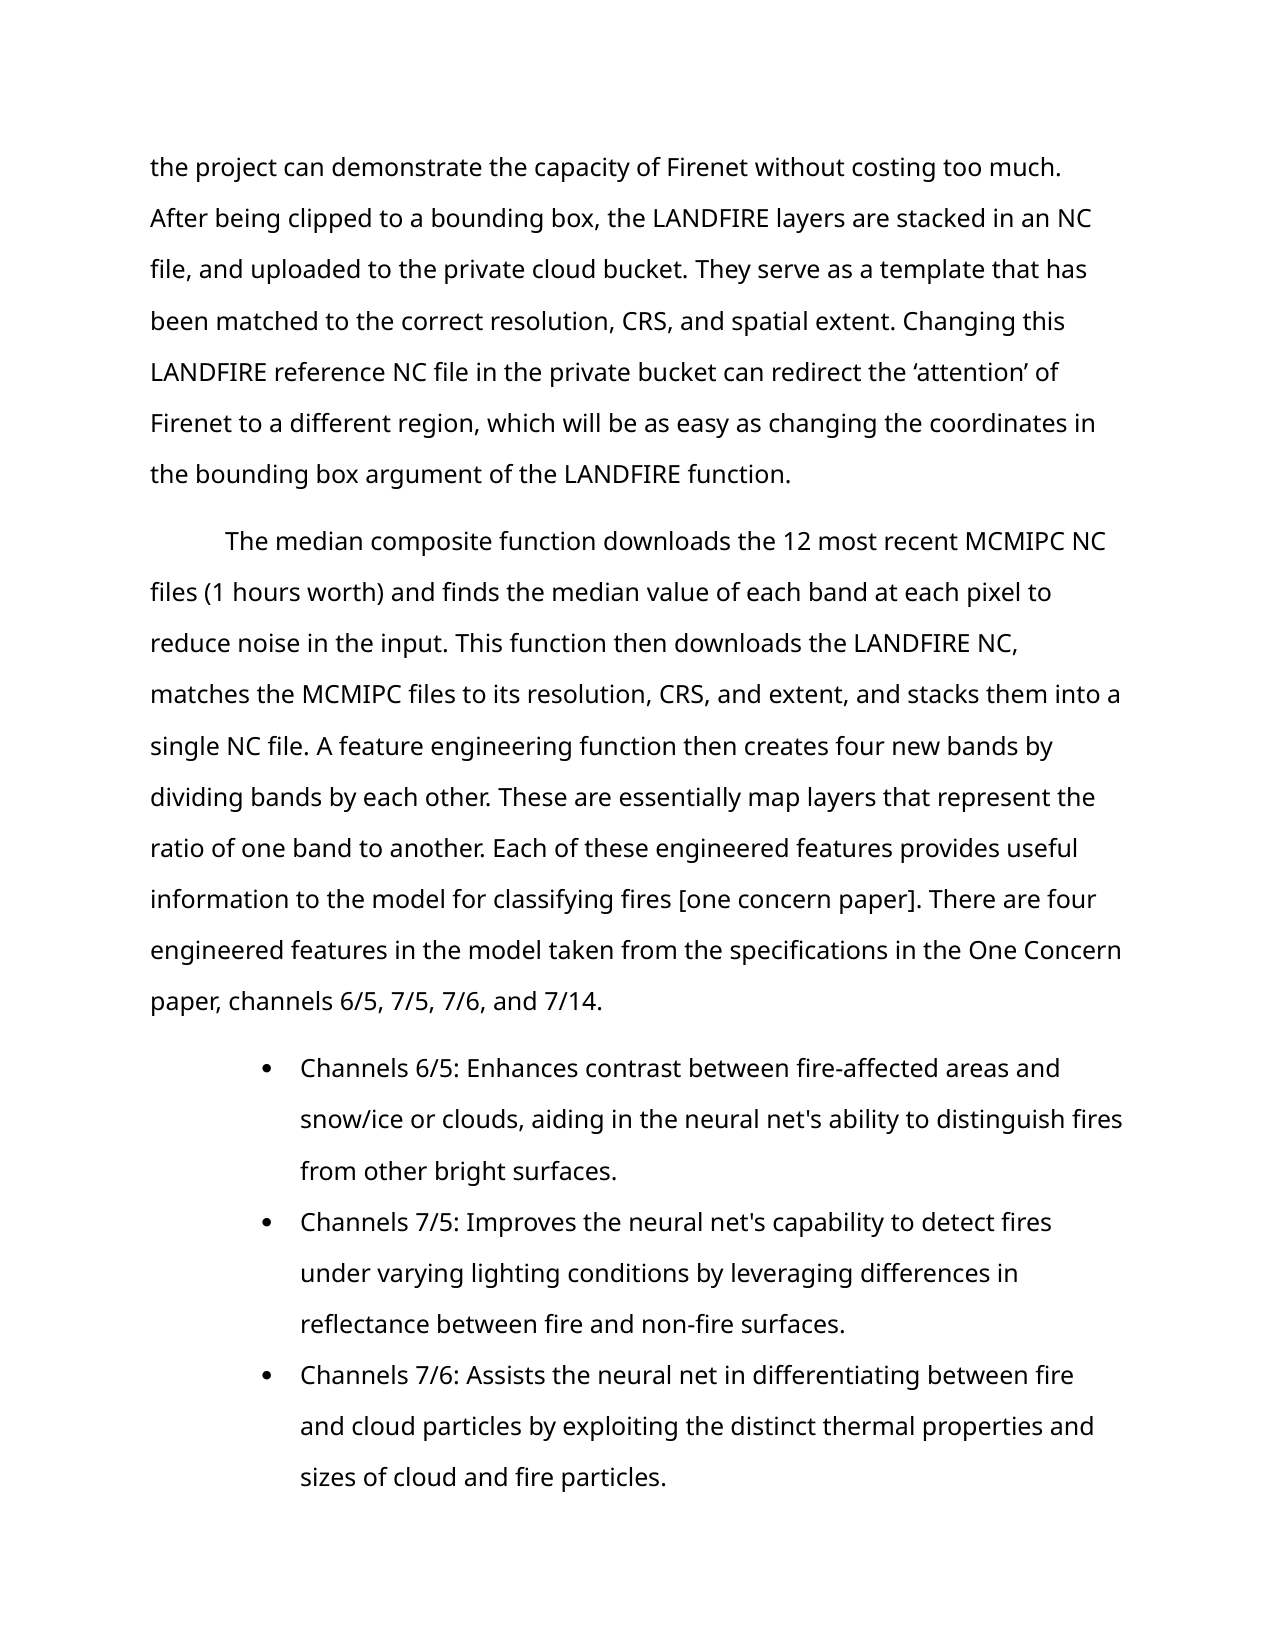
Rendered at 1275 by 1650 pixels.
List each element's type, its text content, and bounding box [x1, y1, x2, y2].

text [150, 150, 1125, 490]
list Channels 7/5: Improves the neural net's capability to detect fires under varying lighting conditions by leveraging differences in reflectance between fire and non-fire surfaces. [262, 1204, 1125, 1340]
list Channels 7/6: Assists the neural net in differentiating between fire and cloud particles by exploiting the distinct thermal properties and sizes of cloud and fire particles. [262, 1357, 1125, 1493]
list Channels 6/5: Enhances contrast between fire-affected areas and snow/ice or clouds, aiding in the neural net's ability to distinguish fires from other bright surfaces. [262, 1051, 1125, 1187]
text The median composite function downloads the 12 most recent MCMIPC NC files (1 hours worth) and finds the median value of each band at each pixel to reduce noise in the input. This function then downloads the LANDFIRE NC, matches the MCMIPC files to its resolution, CRS, and extent, and stacks them into a single NC file. A feature engineering function then creates four new bands by dividing bands by each other. These are essentially map layers that represent the ratio of one band to another. Each of these engineered features provides useful information to the model for classifying fires [one concern paper]. There are four engineered features in the model taken from the specifications in the One Concern paper, channels 6/5, 7/5, 7/6, and 7/14. [150, 524, 1125, 1017]
